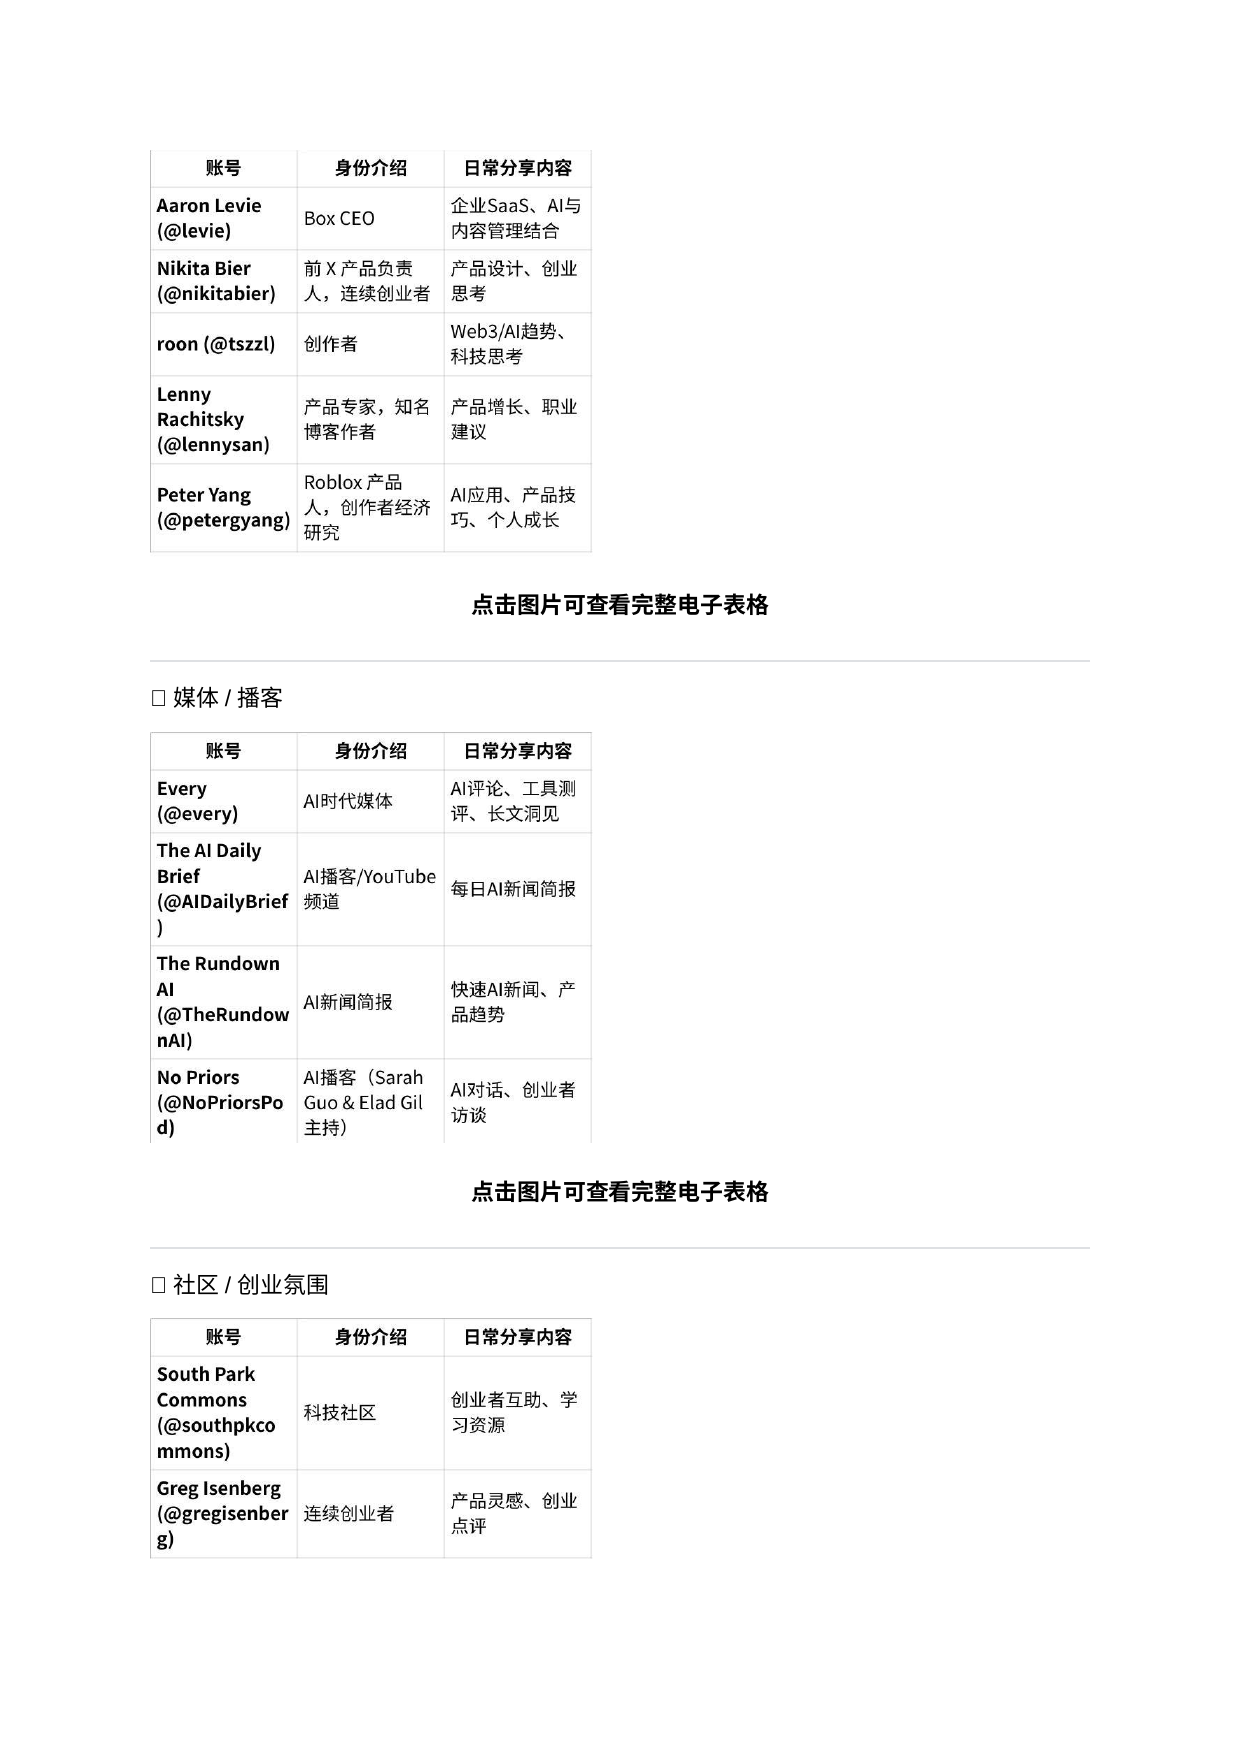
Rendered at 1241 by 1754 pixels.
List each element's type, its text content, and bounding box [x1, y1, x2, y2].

text 点击图片可查看完整电子表格 [150, 587, 1090, 620]
text 点击图片可查看完整电子表格 [150, 1173, 1090, 1207]
text 🌱 社区 / 创业氛围 [150, 1267, 1090, 1300]
text 📰 媒体 / 播客 [150, 680, 1090, 713]
picture [150, 150, 1013, 557]
picture [150, 732, 1013, 1143]
picture [150, 1318, 1013, 1559]
